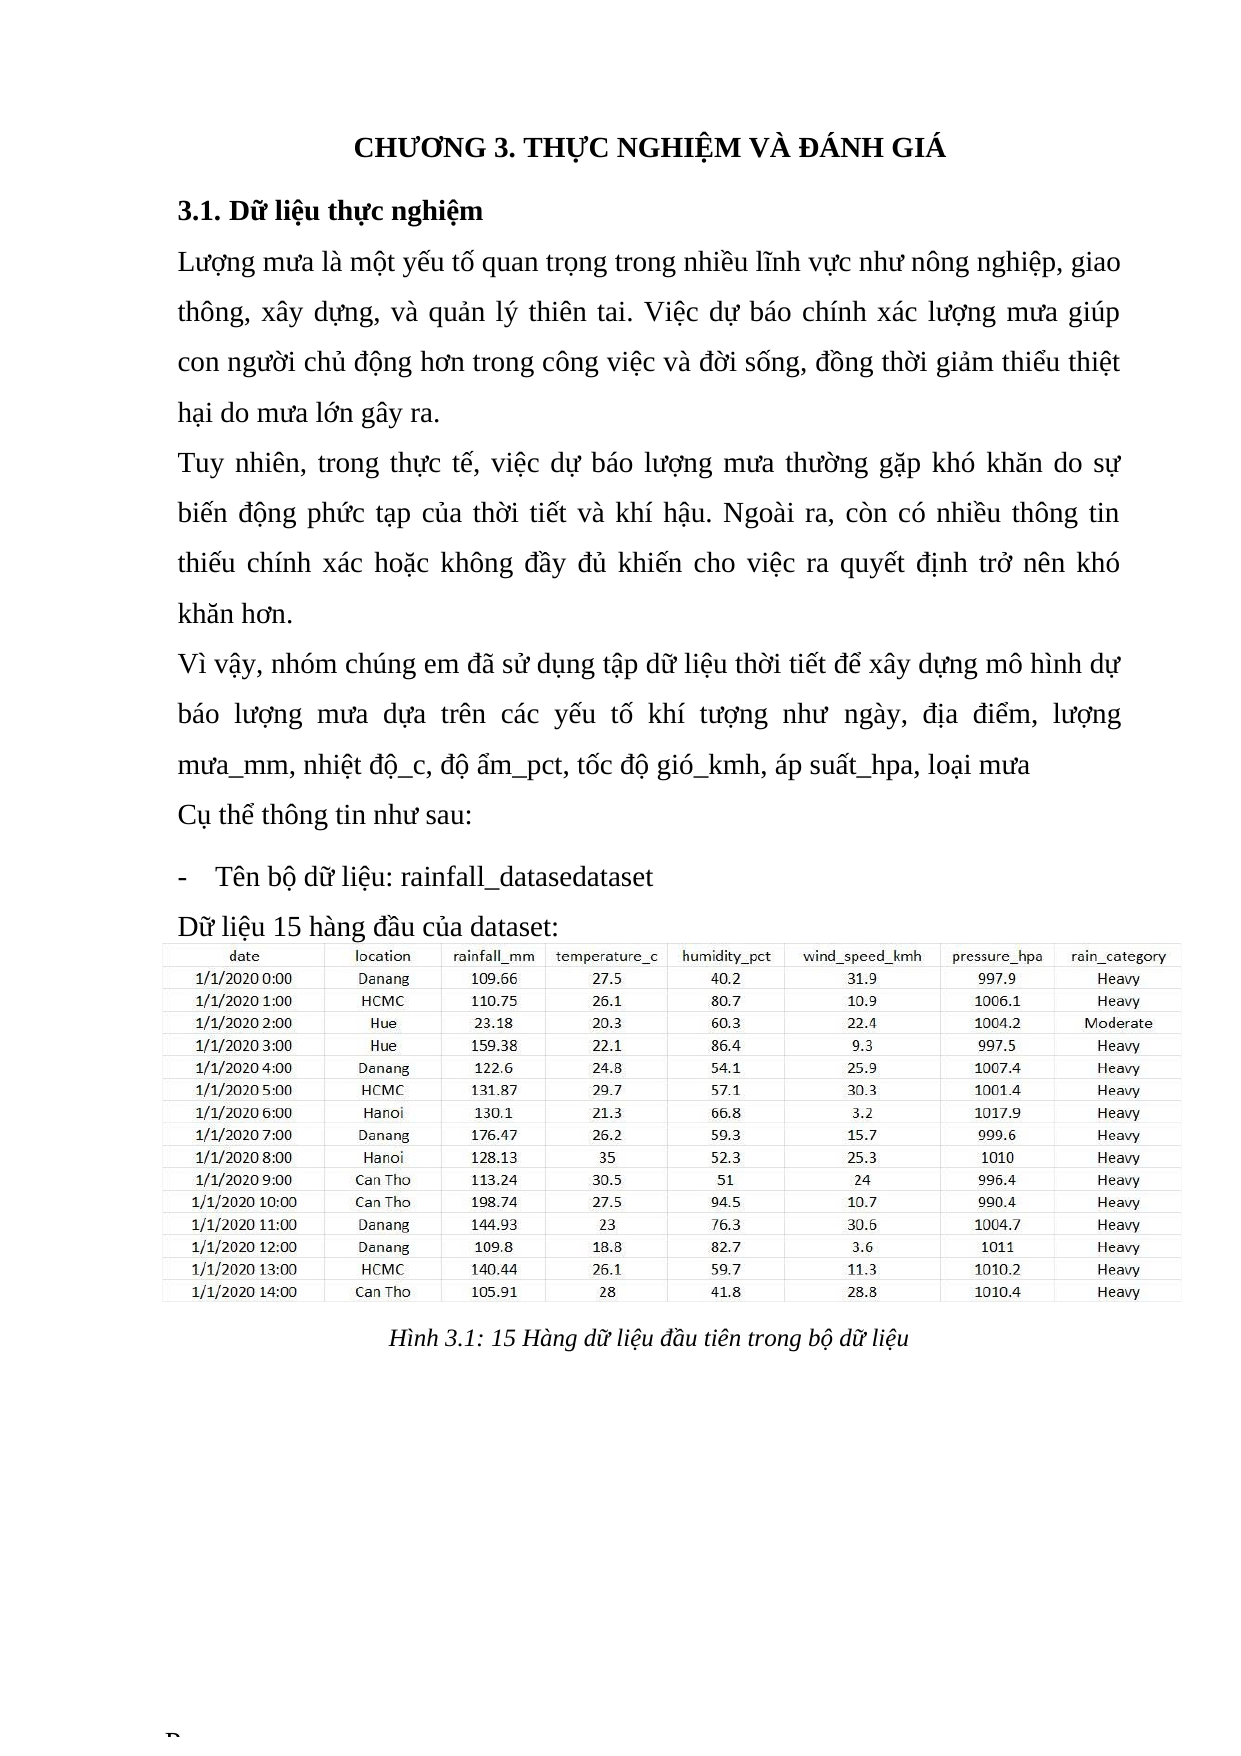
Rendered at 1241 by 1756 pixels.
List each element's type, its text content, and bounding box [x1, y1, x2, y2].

subtitle CHƯƠNG 3. THỰC NGHIỆM VÀ ĐÁNH GIÁ [162, 130, 1137, 164]
text Vì vậy, nhóm chúng em đã sử dụng tập dữ liệu thời tiết để xây dựng mô hình dự báo lượng mưa dựa trên các yếu tố khí tượng như ngày, địa điểm, lượng mưa_mm, nhiệt độ_c, độ ẩm_pct, tốc độ gió_kmh, áp suất_hpa, loại mưa [177, 646, 1122, 781]
list Tên bộ dữ liệu: rainfall_datasedataset [177, 859, 1181, 892]
subtitle Dữ liệu thực nghiệm [177, 193, 1181, 227]
text Dữ liệu 15 hàng đầu của dataset: [177, 909, 1181, 943]
picture [162, 943, 1182, 1302]
text Tuy nhiên, trong thực tế, việc dự báo lượng mưa thường gặp khó khăn do sự biến động phức tạp của thời tiết và khí hậu. Ngoài ra, còn có nhiều thông tin thiếu chính xác hoặc không đầy đủ khiến cho việc ra quyết định trở nên khó khăn hơn. [177, 445, 1122, 629]
text Cụ thể thông tin như sau: [177, 797, 1181, 831]
text Hình 3.1: 15 Hàng dữ liệu đầu tiên trong bộ dữ liệu [162, 1323, 1138, 1351]
text Lượng mưa là một yếu tố quan trọng trong nhiều lĩnh vực như nông nghiệp, giao thông, xây dựng, và quản lý thiên tai. Việc dự báo chính xác lượng mưa giúp con người chủ động hơn trong công việc và đời sống, đồng thời giảm thiểu thiệt hại do mưa lớn gây ra. [177, 244, 1122, 428]
